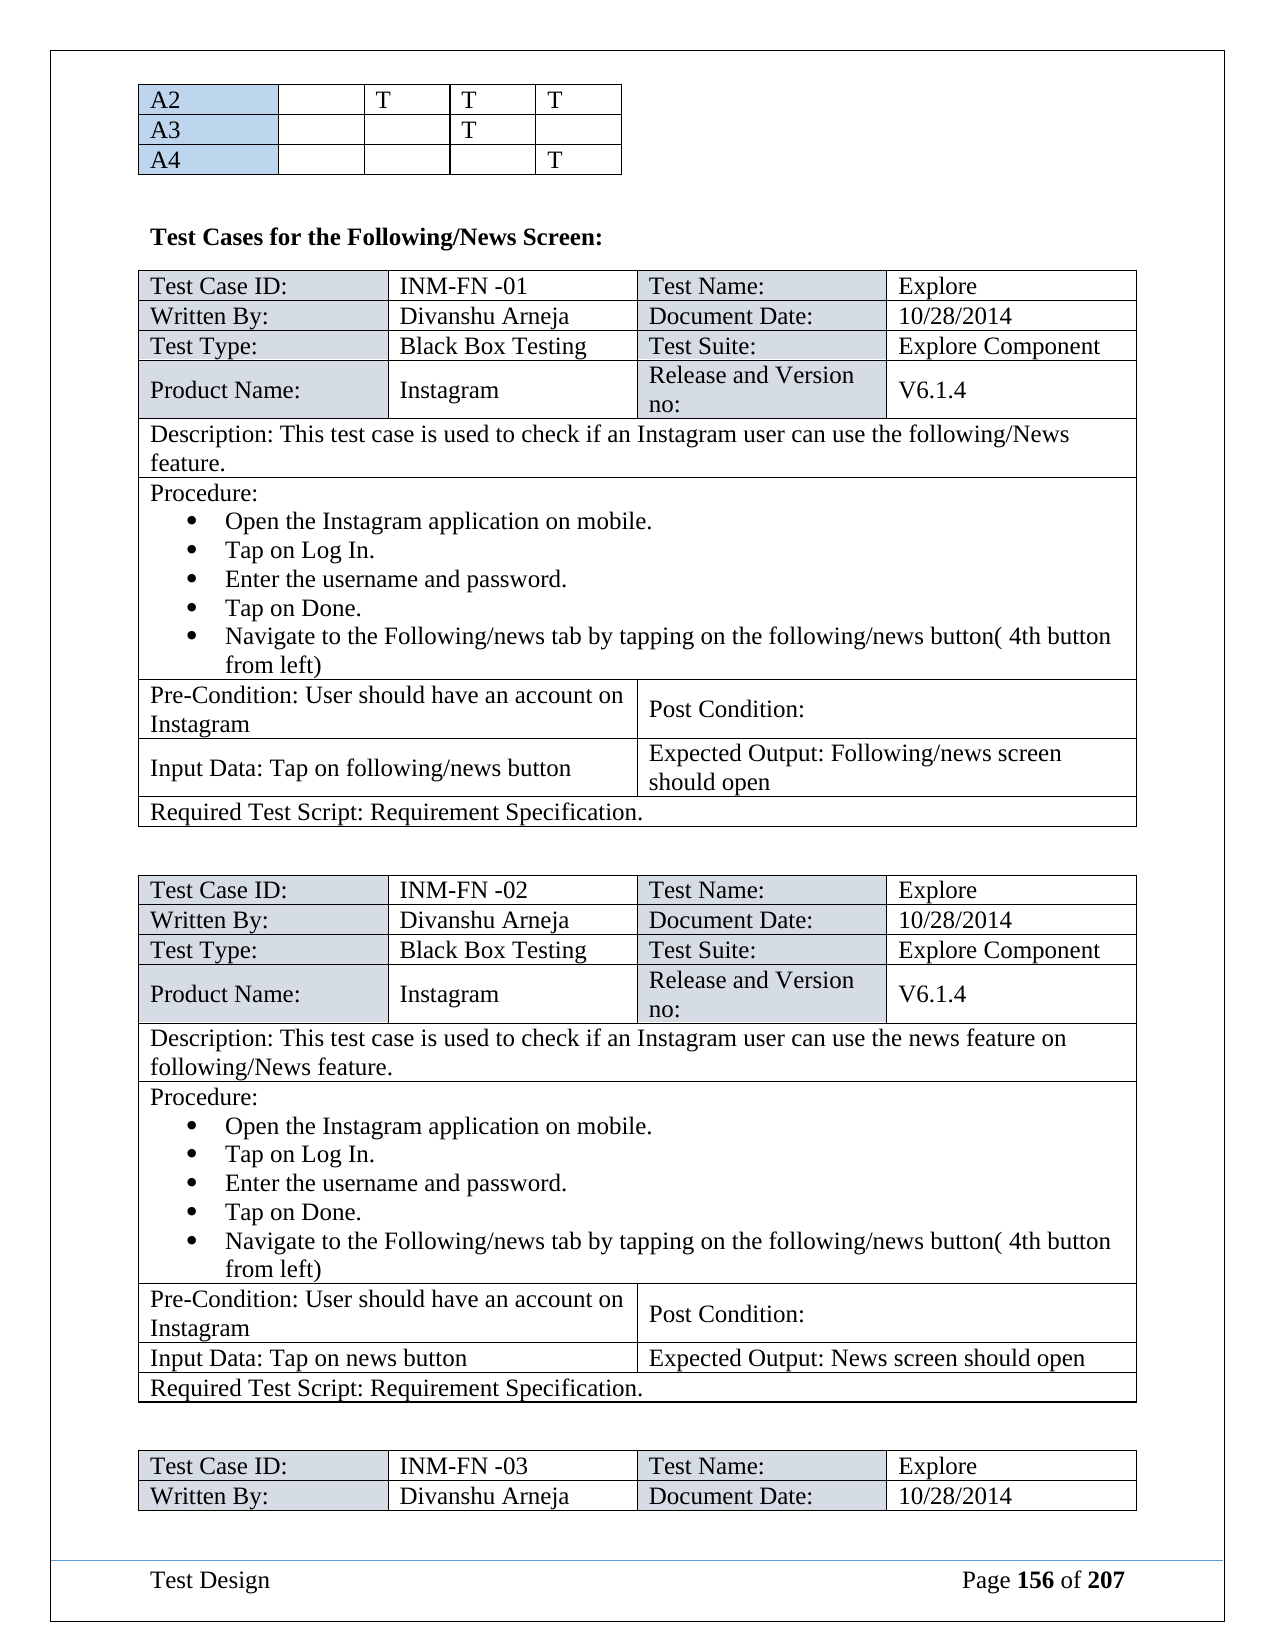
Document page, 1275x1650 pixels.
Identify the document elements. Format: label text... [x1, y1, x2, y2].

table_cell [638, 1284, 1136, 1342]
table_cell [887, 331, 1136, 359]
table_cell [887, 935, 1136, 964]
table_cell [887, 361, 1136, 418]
text Test Cases for the Following/News Screen: [150, 222, 1125, 251]
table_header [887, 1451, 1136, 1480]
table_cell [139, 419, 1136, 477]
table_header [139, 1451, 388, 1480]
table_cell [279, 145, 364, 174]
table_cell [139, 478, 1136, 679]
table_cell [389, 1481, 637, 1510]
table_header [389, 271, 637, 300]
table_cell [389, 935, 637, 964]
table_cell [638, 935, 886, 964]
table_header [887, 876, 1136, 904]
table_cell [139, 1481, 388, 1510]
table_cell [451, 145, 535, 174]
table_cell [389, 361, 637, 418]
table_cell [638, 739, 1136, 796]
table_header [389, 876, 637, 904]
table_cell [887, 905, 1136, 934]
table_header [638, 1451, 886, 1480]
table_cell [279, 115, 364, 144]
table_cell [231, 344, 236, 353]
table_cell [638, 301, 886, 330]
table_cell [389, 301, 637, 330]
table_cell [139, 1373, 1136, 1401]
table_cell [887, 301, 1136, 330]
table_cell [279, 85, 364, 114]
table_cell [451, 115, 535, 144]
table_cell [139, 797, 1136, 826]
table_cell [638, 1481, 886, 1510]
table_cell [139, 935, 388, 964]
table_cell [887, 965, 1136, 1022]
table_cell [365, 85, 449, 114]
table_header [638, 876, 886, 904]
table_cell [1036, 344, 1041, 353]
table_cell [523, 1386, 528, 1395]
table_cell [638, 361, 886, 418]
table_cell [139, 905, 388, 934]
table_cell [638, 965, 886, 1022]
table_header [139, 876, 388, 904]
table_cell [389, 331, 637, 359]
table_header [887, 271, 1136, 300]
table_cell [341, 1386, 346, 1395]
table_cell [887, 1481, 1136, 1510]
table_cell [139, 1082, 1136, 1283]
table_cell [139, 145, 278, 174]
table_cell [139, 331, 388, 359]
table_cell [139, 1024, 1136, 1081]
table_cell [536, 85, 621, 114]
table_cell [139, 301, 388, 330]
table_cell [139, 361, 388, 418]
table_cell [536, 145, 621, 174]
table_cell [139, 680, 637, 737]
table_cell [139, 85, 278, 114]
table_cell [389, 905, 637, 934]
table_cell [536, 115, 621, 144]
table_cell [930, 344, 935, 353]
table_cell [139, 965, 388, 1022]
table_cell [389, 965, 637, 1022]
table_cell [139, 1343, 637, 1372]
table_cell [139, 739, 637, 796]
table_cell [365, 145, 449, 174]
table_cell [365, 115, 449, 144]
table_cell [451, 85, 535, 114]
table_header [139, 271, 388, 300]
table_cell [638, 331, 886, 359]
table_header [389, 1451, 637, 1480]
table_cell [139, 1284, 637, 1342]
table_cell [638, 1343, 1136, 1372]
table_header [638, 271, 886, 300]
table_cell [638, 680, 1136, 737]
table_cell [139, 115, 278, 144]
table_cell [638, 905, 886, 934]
